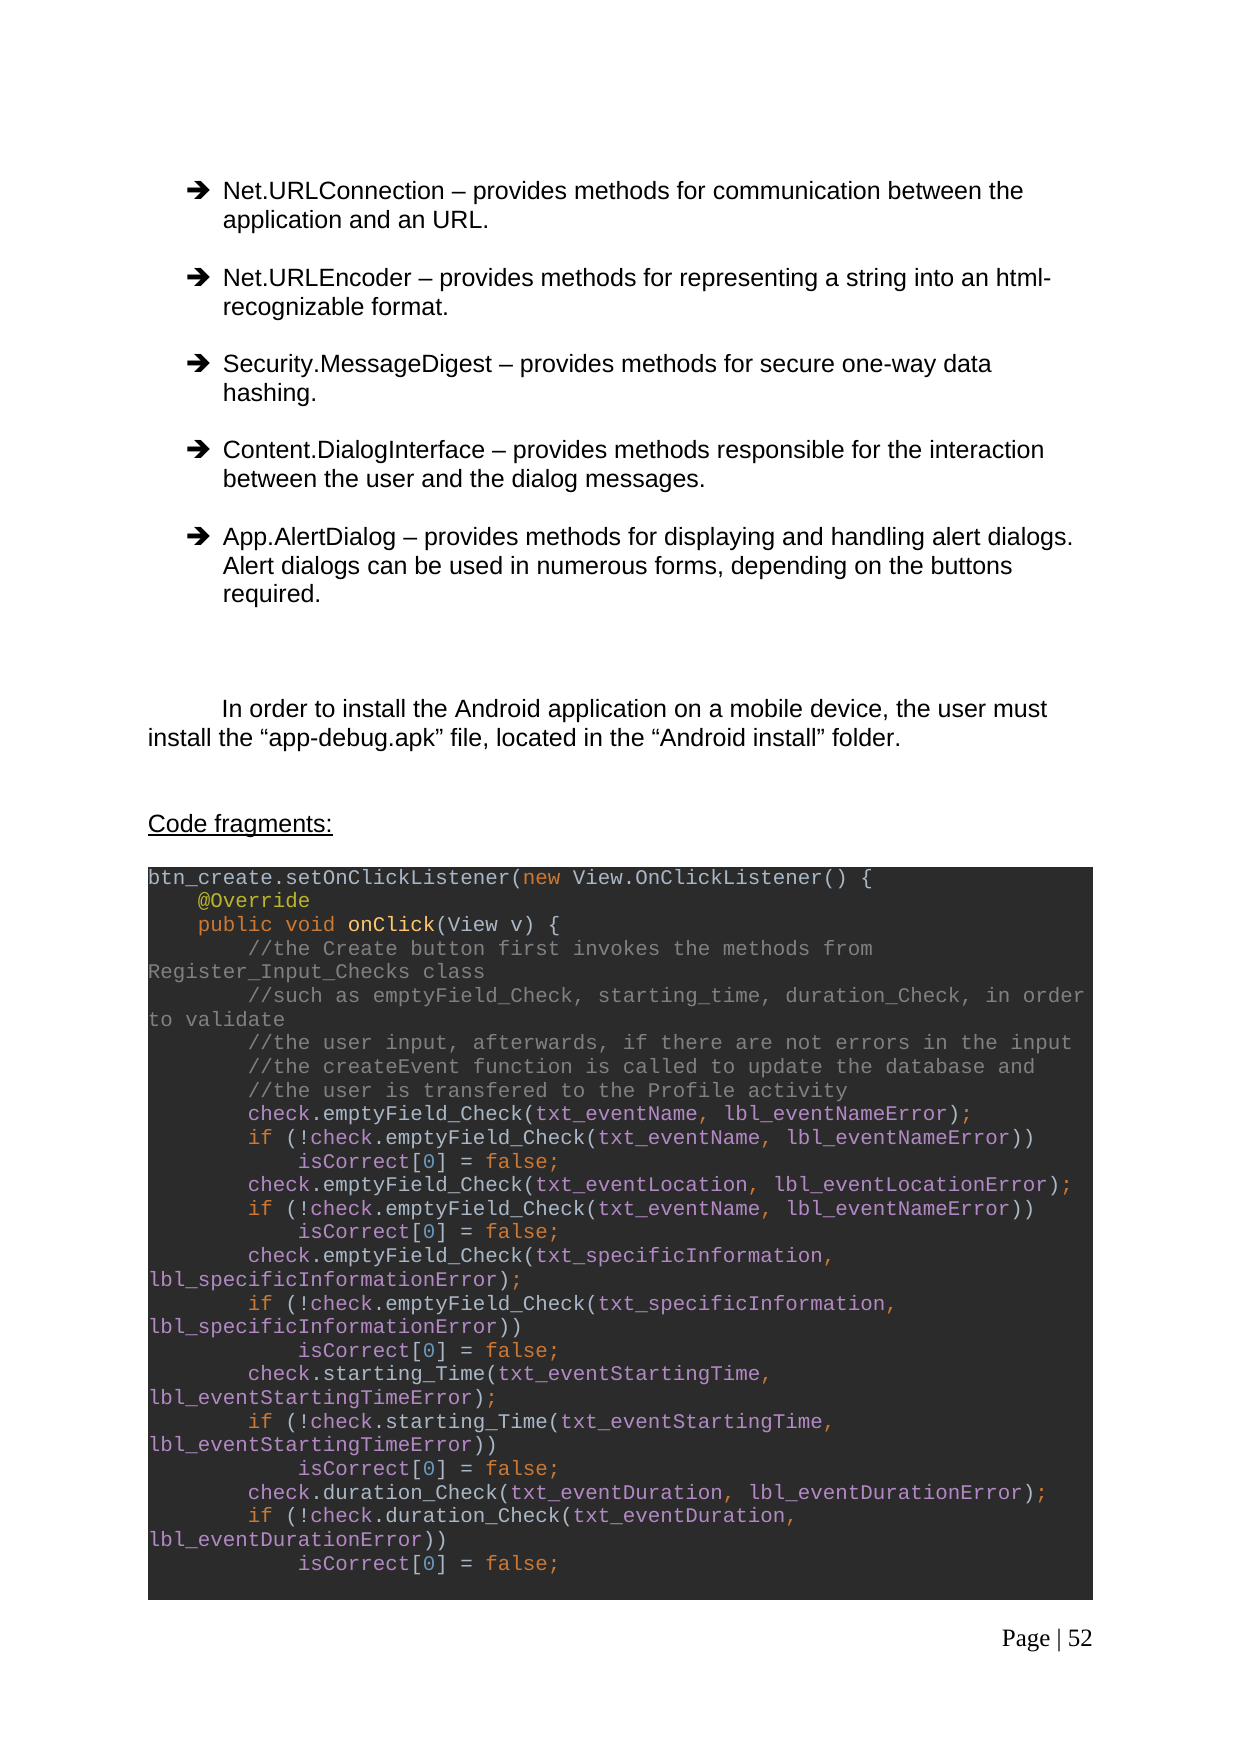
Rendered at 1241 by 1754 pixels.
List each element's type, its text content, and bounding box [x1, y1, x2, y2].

list Security.MessageDigest – provides methods for secure one-way data hashing. [185, 349, 1093, 407]
text Code fragments: [148, 809, 1093, 838]
list Net.URLEncoder – provides methods for representing a string into an html-recognizable format. [185, 263, 1093, 320]
list App.AlertDialog – provides methods for displaying and handling alert dialogs. Alert dialogs can be used in numerous forms, depending on the buttons required. [185, 522, 1093, 608]
list Net.URLConnection – provides methods for communication between the application and an URL. [185, 176, 1093, 234]
list Content.DialogInterface – provides methods responsible for the interaction between the user and the dialog messages. [185, 435, 1093, 493]
text In order to install the Android application on a mobile device, the user must install the “app-debug.apk” file, located in the “Android install” folder. [148, 694, 1093, 752]
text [148, 867, 1093, 1600]
